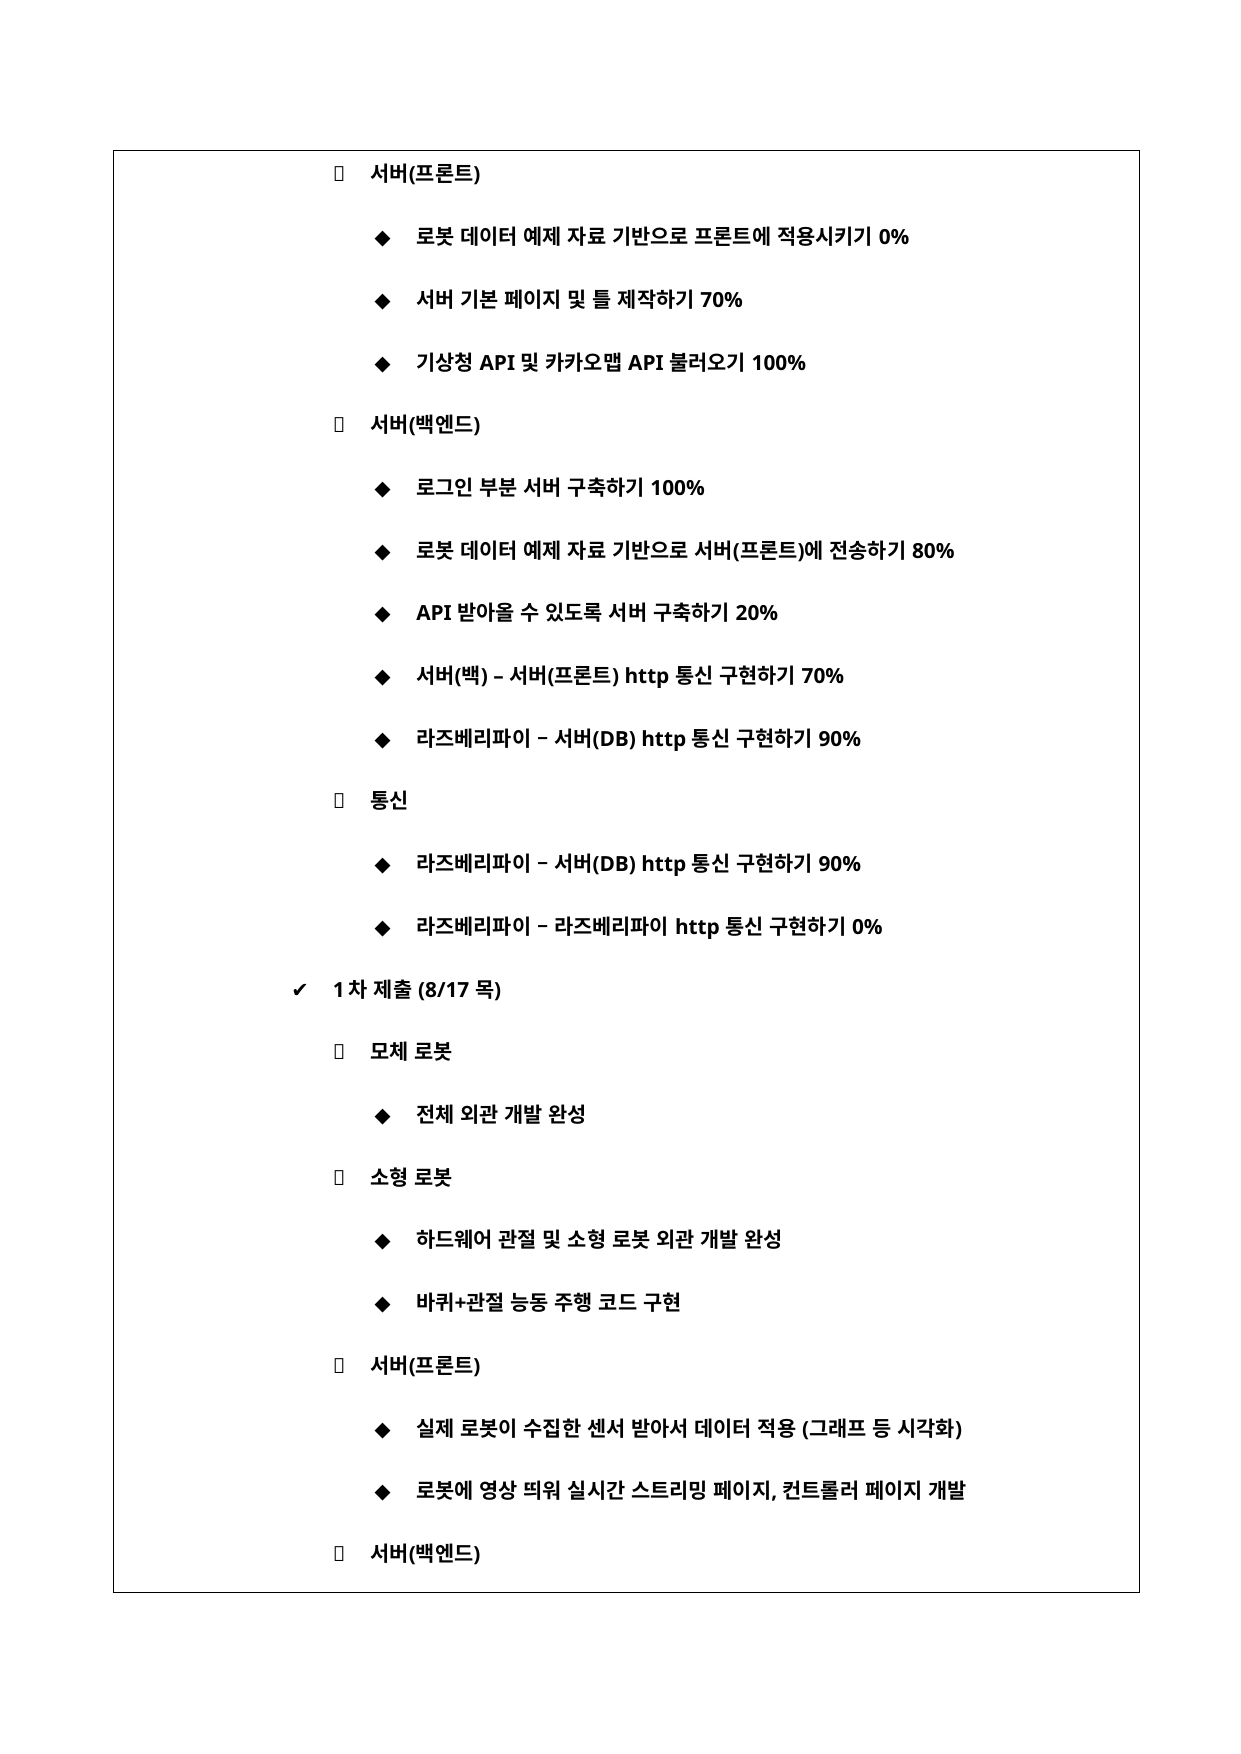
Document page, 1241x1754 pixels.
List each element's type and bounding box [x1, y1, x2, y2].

table_cell [114, 151, 1139, 1592]
